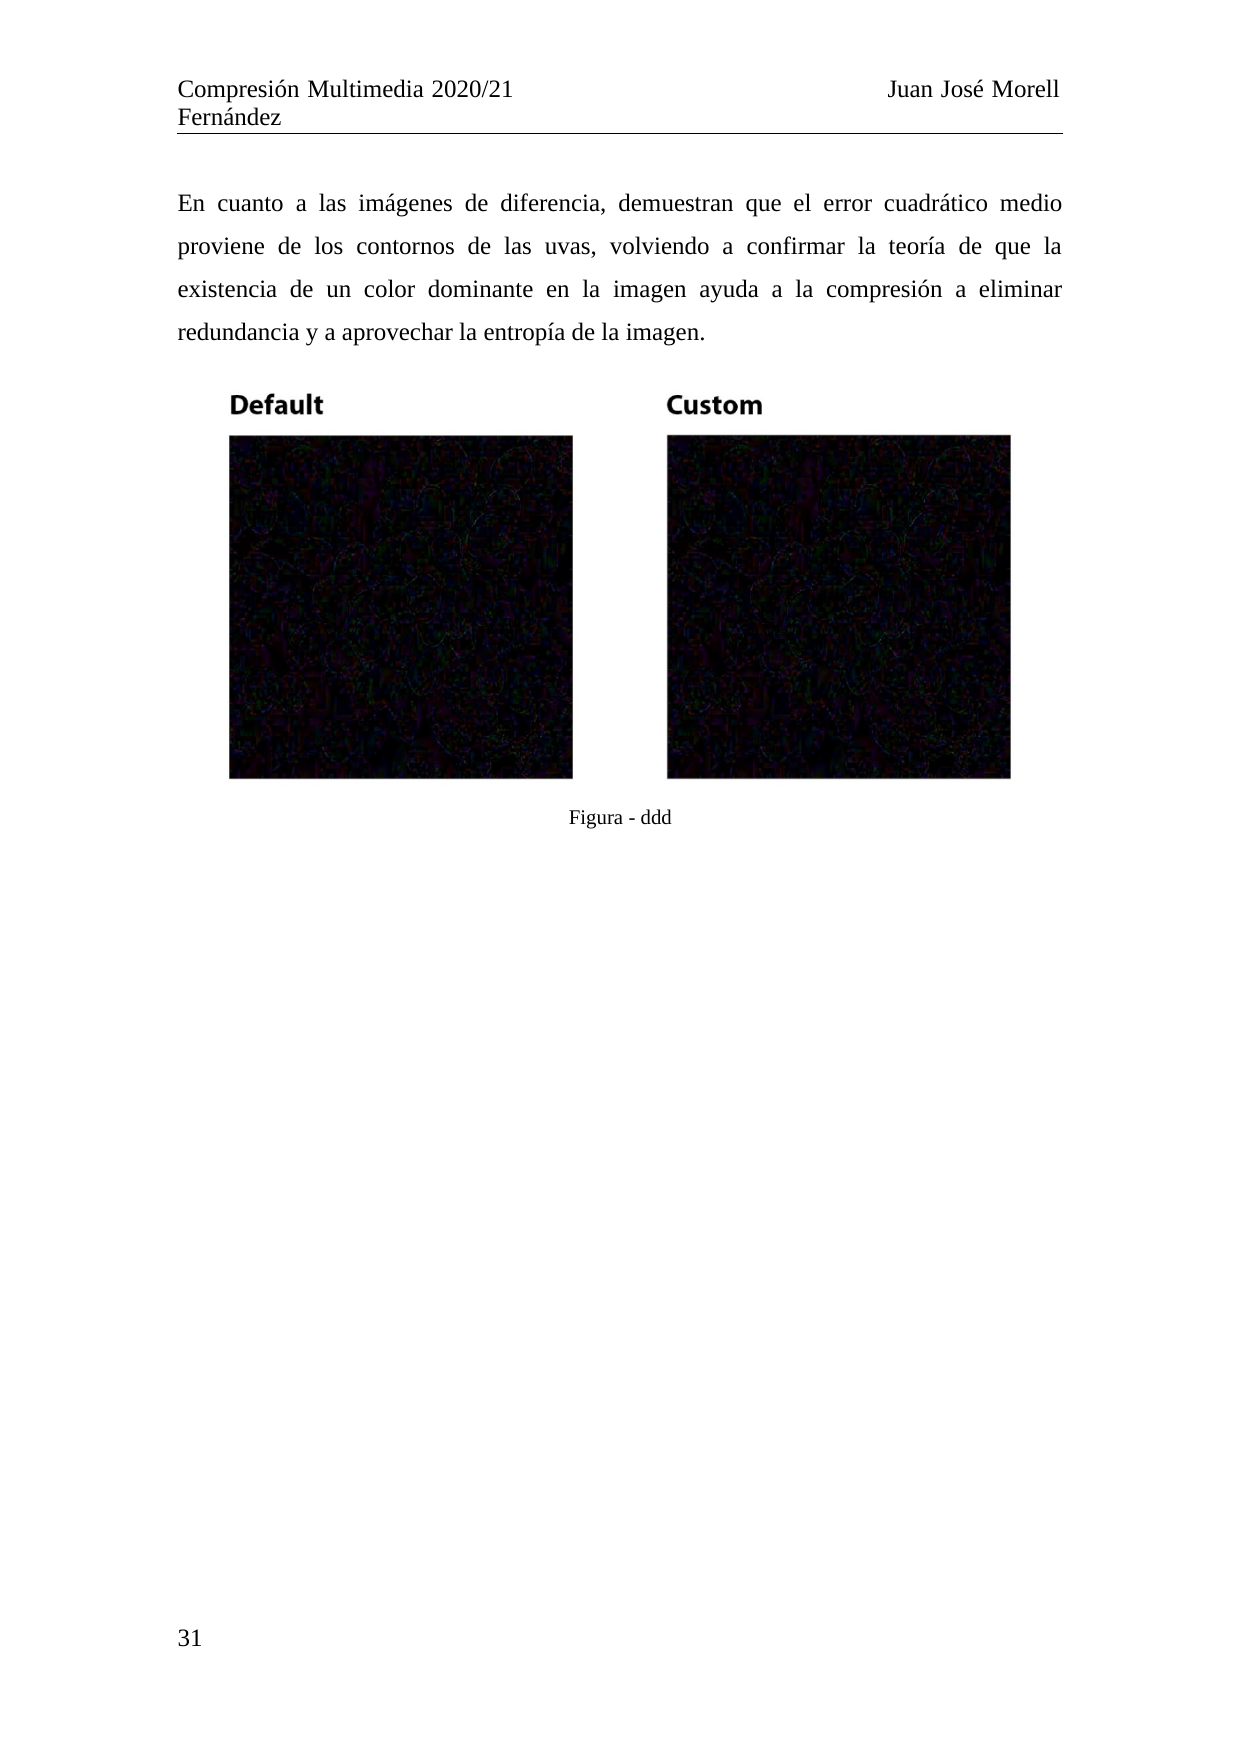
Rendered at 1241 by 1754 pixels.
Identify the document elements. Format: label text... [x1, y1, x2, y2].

text Figura - ddd [177, 805, 1063, 829]
text En cuanto a las imágenes de diferencia, demuestran que el error cuadrático medio proviene de los contornos de las uvas, volviendo a confirmar la teoría de que la existencia de un color dominante en la imagen ayuda a la compresión a eliminar redundancia y a aprovechar la entropía de la imagen. [177, 188, 1063, 346]
picture [222, 385, 1018, 791]
